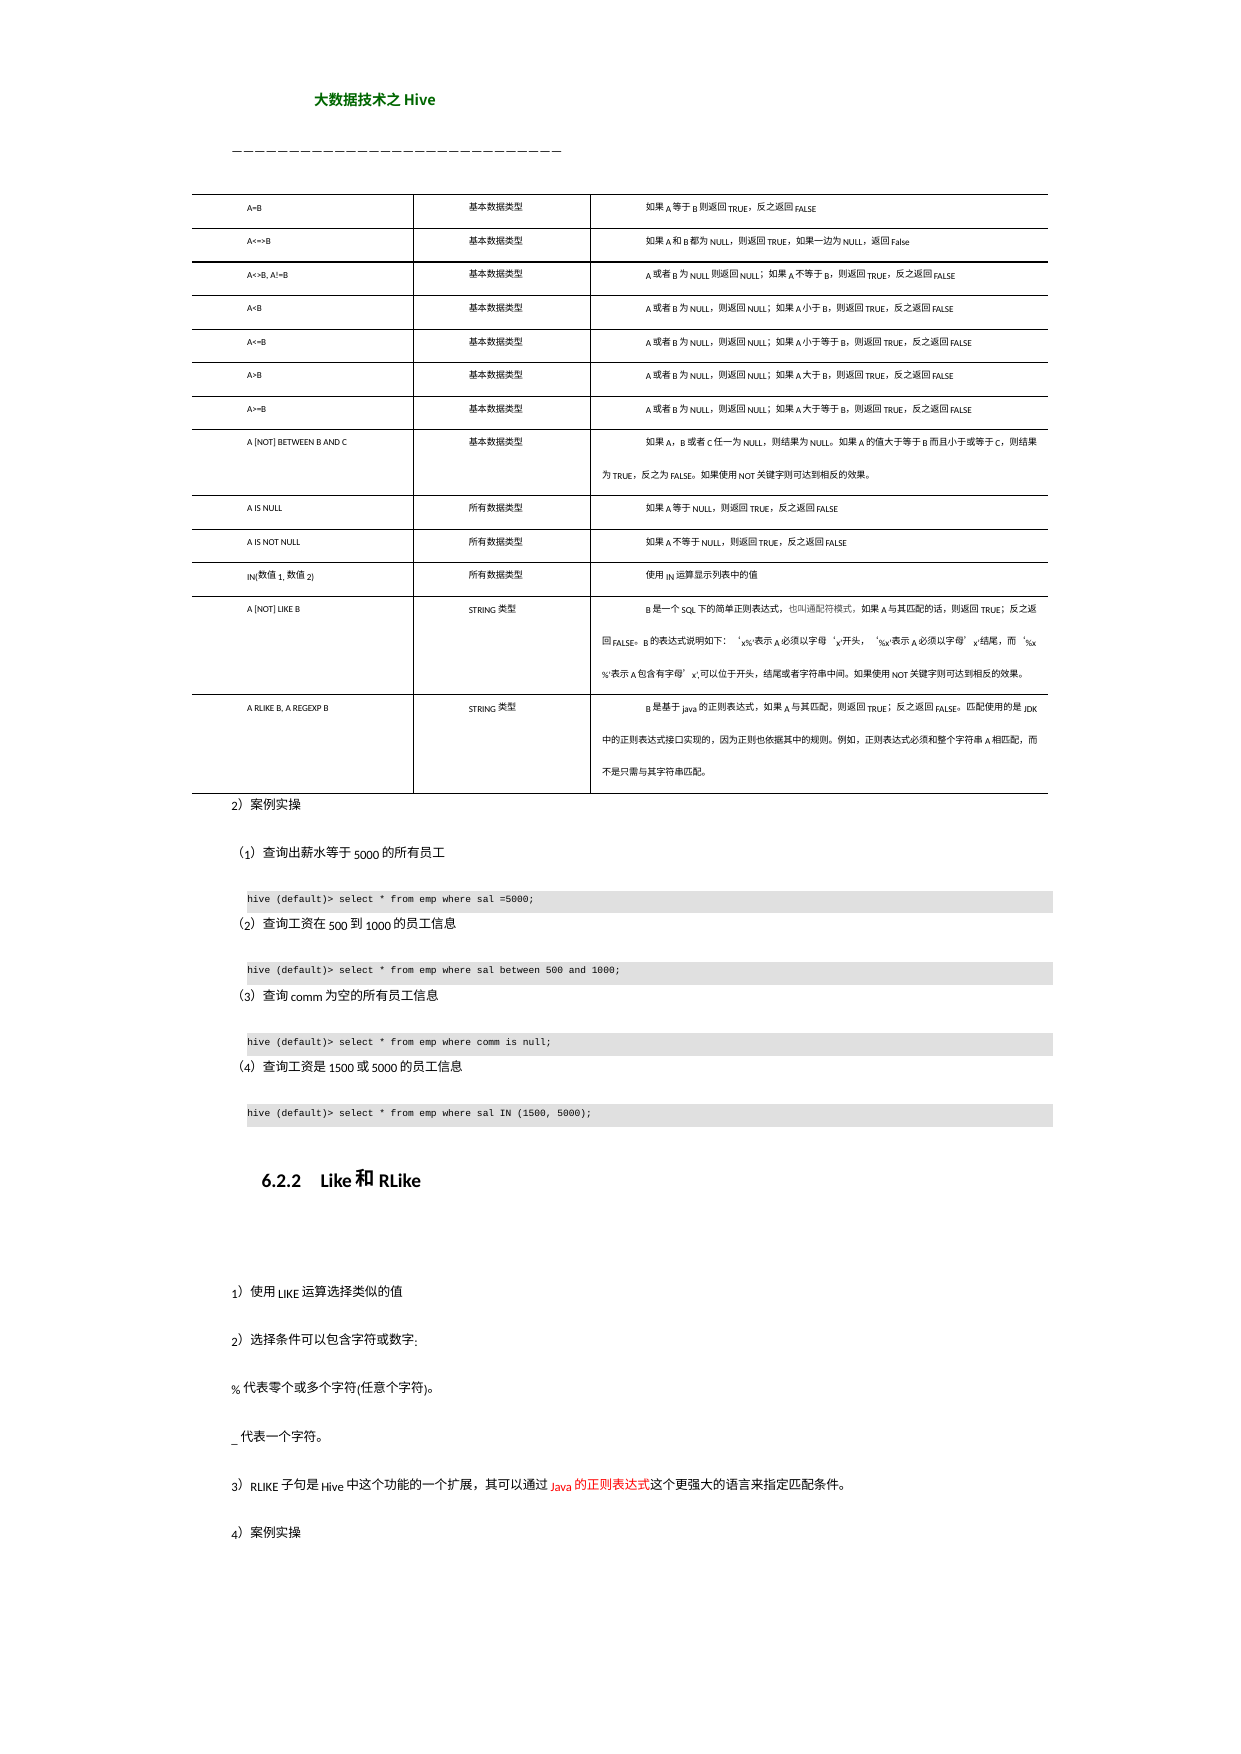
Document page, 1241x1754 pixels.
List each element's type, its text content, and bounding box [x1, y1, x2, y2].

text 2）案例实操 [187, 794, 1053, 826]
table_cell 如果A等于NULL，则返回TRUE，反之返回FALSE [591, 496, 1048, 529]
table_cell A [NOT] LIKE B [192, 597, 413, 694]
text （2）查询工资在500到1000的员工信息 [187, 913, 1053, 946]
table_cell 如果A不等于NULL，则返回TRUE，反之返回FALSE [591, 530, 1048, 562]
text 1）使用LIKE运算选择类似的值 [187, 1281, 1053, 1313]
table_cell 基本数据类型 [414, 195, 590, 228]
table_cell 基本数据类型 [414, 229, 590, 261]
table_cell A或者B为NULL，则返回NULL；如果A小于等于B，则返回TRUE，反之返回FALSE [591, 330, 1048, 362]
table_cell A>B [192, 363, 413, 396]
text % 代表零个或多个字符(任意个字符)。 [187, 1378, 1053, 1410]
table_cell A<=>B [192, 229, 413, 261]
table_cell 所有数据类型 [414, 563, 590, 596]
text 2）选择条件可以包含字符或数字: [187, 1329, 1053, 1362]
table_cell A IS NOT NULL [192, 530, 413, 562]
table_cell STRING 类型 [414, 695, 590, 793]
text （3）查询comm为空的所有员工信息 [187, 985, 1053, 1017]
table_cell B是基于java的正则表达式，如果A与其匹配，则返回TRUE；反之返回FALSE。匹配使用的是JDK中的正则表达式接口实现的，因为正则也依据其中的规则。例如，正则表达式必须和整个字符串A相匹配，而不是只需与其字符串匹配。 [591, 695, 1048, 793]
table_cell 所有数据类型 [414, 530, 590, 562]
table_cell IN(数值1, 数值2) [192, 563, 413, 596]
table_cell 使用 IN运算显示列表中的值 [591, 563, 1048, 596]
table_cell 基本数据类型 [414, 397, 590, 429]
text （4）查询工资是1500或5000的员工信息 [187, 1056, 1053, 1088]
table_cell STRING 类型 [414, 597, 590, 694]
subtitle Like和RLike [261, 1154, 1053, 1219]
table_cell 如果A，B或者C任一为NULL，则结果为NULL。如果A的值大于等于B而且小于或等于C，则结果为TRUE，反之为FALSE。如果使用NOT关键字则可达到相反的效果。 [591, 430, 1048, 495]
table_cell A [NOT] BETWEEN B AND C [192, 430, 413, 495]
text 4）案例实操 [187, 1523, 1053, 1555]
table_cell A<B [192, 296, 413, 328]
table_cell A或者B为NULL则返回NULL；如果A不等于B，则返回TRUE，反之返回FALSE [591, 263, 1048, 295]
table_cell 基本数据类型 [414, 263, 590, 295]
table_cell A>=B [192, 397, 413, 429]
table_cell 基本数据类型 [414, 430, 590, 495]
table_cell A或者B为NULL，则返回NULL；如果A小于B，则返回TRUE，反之返回FALSE [591, 296, 1048, 328]
text hive (default)> select * from emp where sal between 500 and 1000; [247, 962, 1053, 985]
table_cell 所有数据类型 [414, 496, 590, 529]
table_cell A或者B为NULL，则返回NULL；如果A大于B，则返回TRUE，反之返回FALSE [591, 363, 1048, 396]
table_cell A<>B, A!=B [192, 263, 413, 295]
table_cell A<=B [192, 330, 413, 362]
text hive (default)> select * from emp where comm is null; [247, 1033, 1053, 1056]
table_cell 如果A和B都为NULL，则返回TRUE，如果一边为NULL，返回False [591, 229, 1048, 261]
text 3）RLIKE子句是Hive中这个功能的一个扩展，其可以通过Java的正则表达式这个更强大的语言来指定匹配条件。 [187, 1474, 1053, 1507]
text （1）查询出薪水等于5000的所有员工 [187, 842, 1053, 875]
table_cell 基本数据类型 [414, 296, 590, 328]
table_cell 基本数据类型 [414, 330, 590, 362]
table_cell 基本数据类型 [414, 363, 590, 396]
table_cell A或者B为NULL，则返回NULL；如果A大于等于B，则返回TRUE，反之返回FALSE [591, 397, 1048, 429]
text _ 代表一个字符。 [187, 1426, 1053, 1458]
table_cell A IS NULL [192, 496, 413, 529]
text hive (default)> select * from emp where sal =5000; [247, 891, 1053, 913]
text hive (default)> select * from emp where sal IN (1500, 5000); [247, 1104, 1053, 1127]
table_cell 如果A等于B则返回TRUE，反之返回FALSE [591, 195, 1048, 228]
table_cell A=B [192, 195, 413, 228]
table_cell A RLIKE B, A REGEXP B [192, 695, 413, 793]
table_cell B是一个SQL下的简单正则表达式，也叫通配符模式，如果A与其匹配的话，则返回TRUE；反之返回FALSE。B的表达式说明如下：‘x%’表示A必须以字母‘x’开头，‘%x’表示A必须以字母’x’结尾，而‘%x%’表示A包含有字母’x’,可以位于开头，结尾或者字符串中间。如果使用NOT关键字则可达到相反的效果。 [591, 597, 1048, 694]
